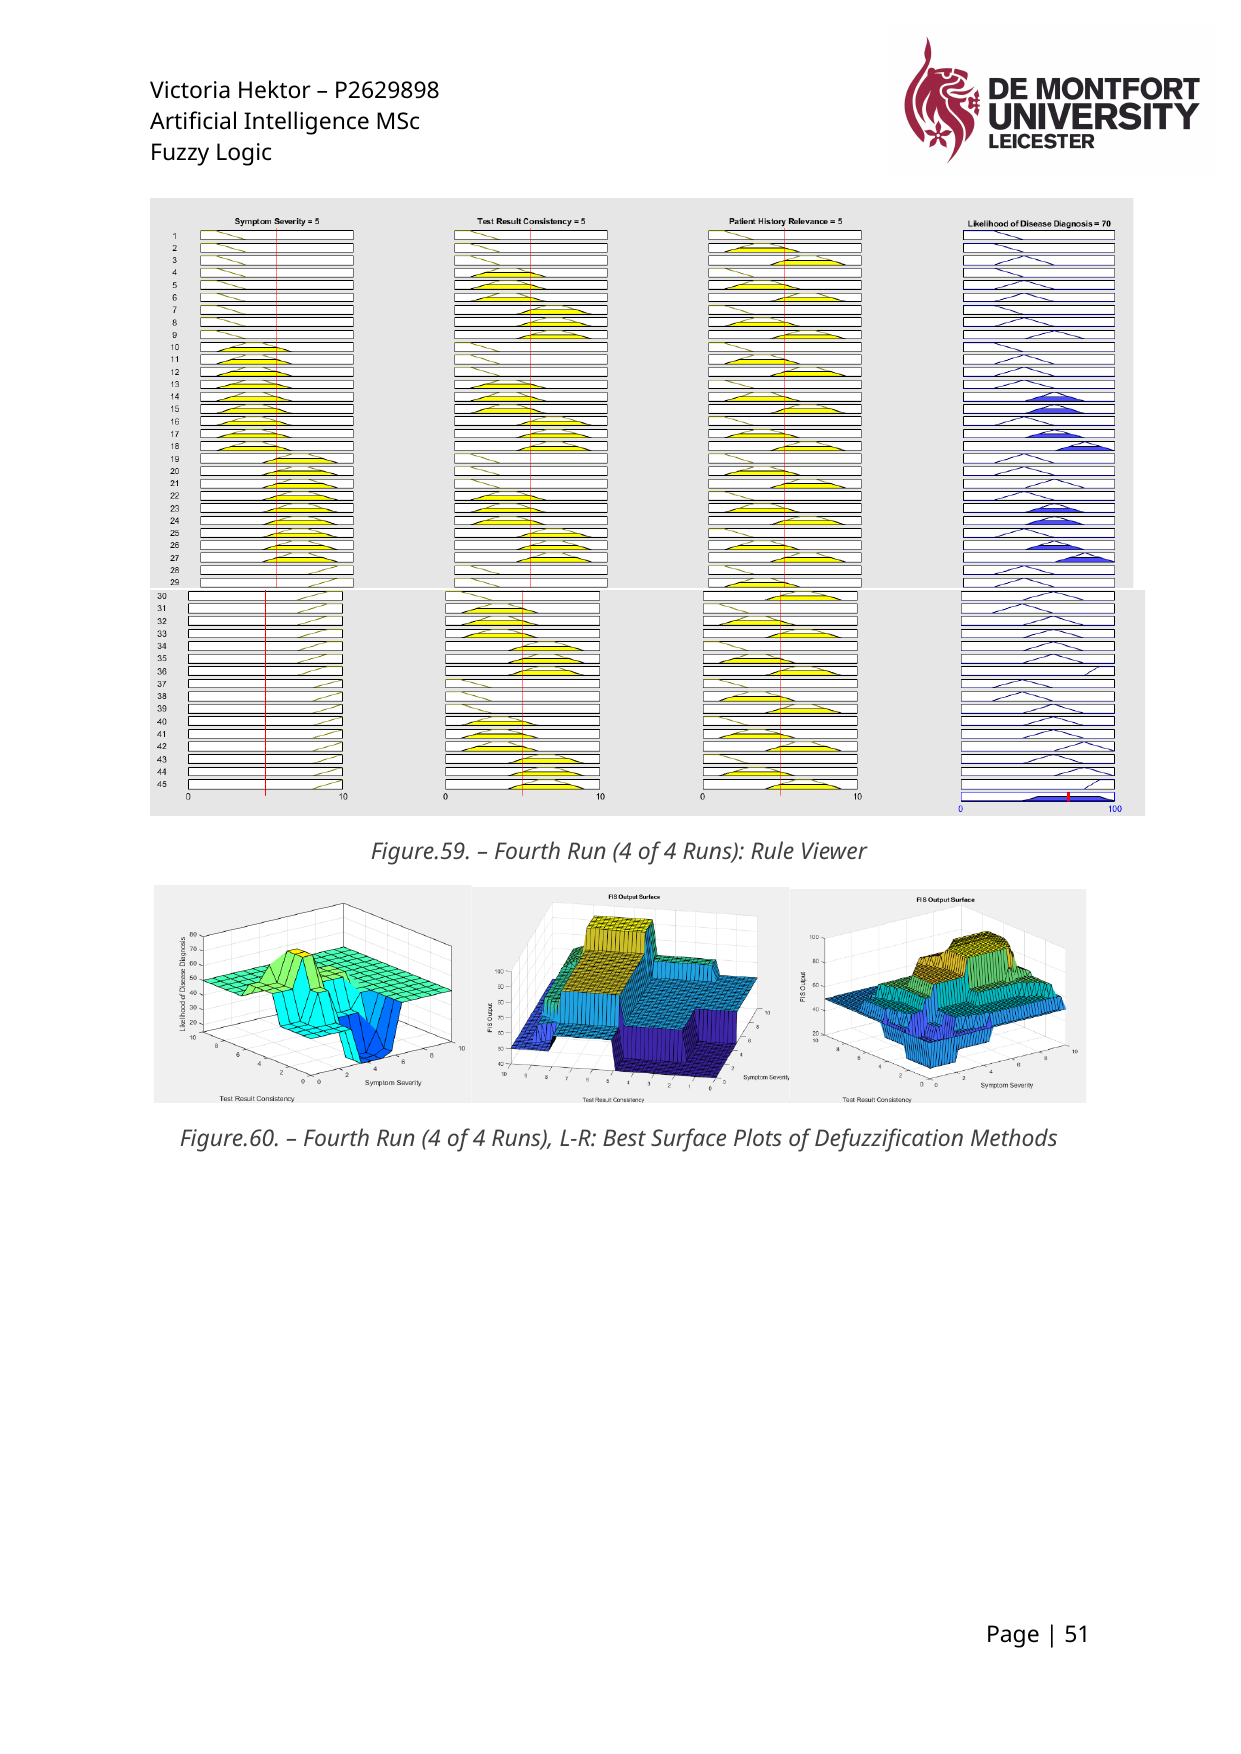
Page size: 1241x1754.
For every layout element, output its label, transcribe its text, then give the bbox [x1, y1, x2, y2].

picture [150, 590, 1146, 816]
picture [882, 20, 1222, 180]
text Figure.59. – Fourth Run (4 of 4 Runs): Rule Viewer [150, 835, 1090, 866]
picture [153, 885, 1087, 1103]
picture [150, 198, 1134, 588]
text Figure.60. – Fourth Run (4 of 4 Runs), L-R: Best Surface Plots of Defuzzification Methods [150, 1122, 1090, 1153]
